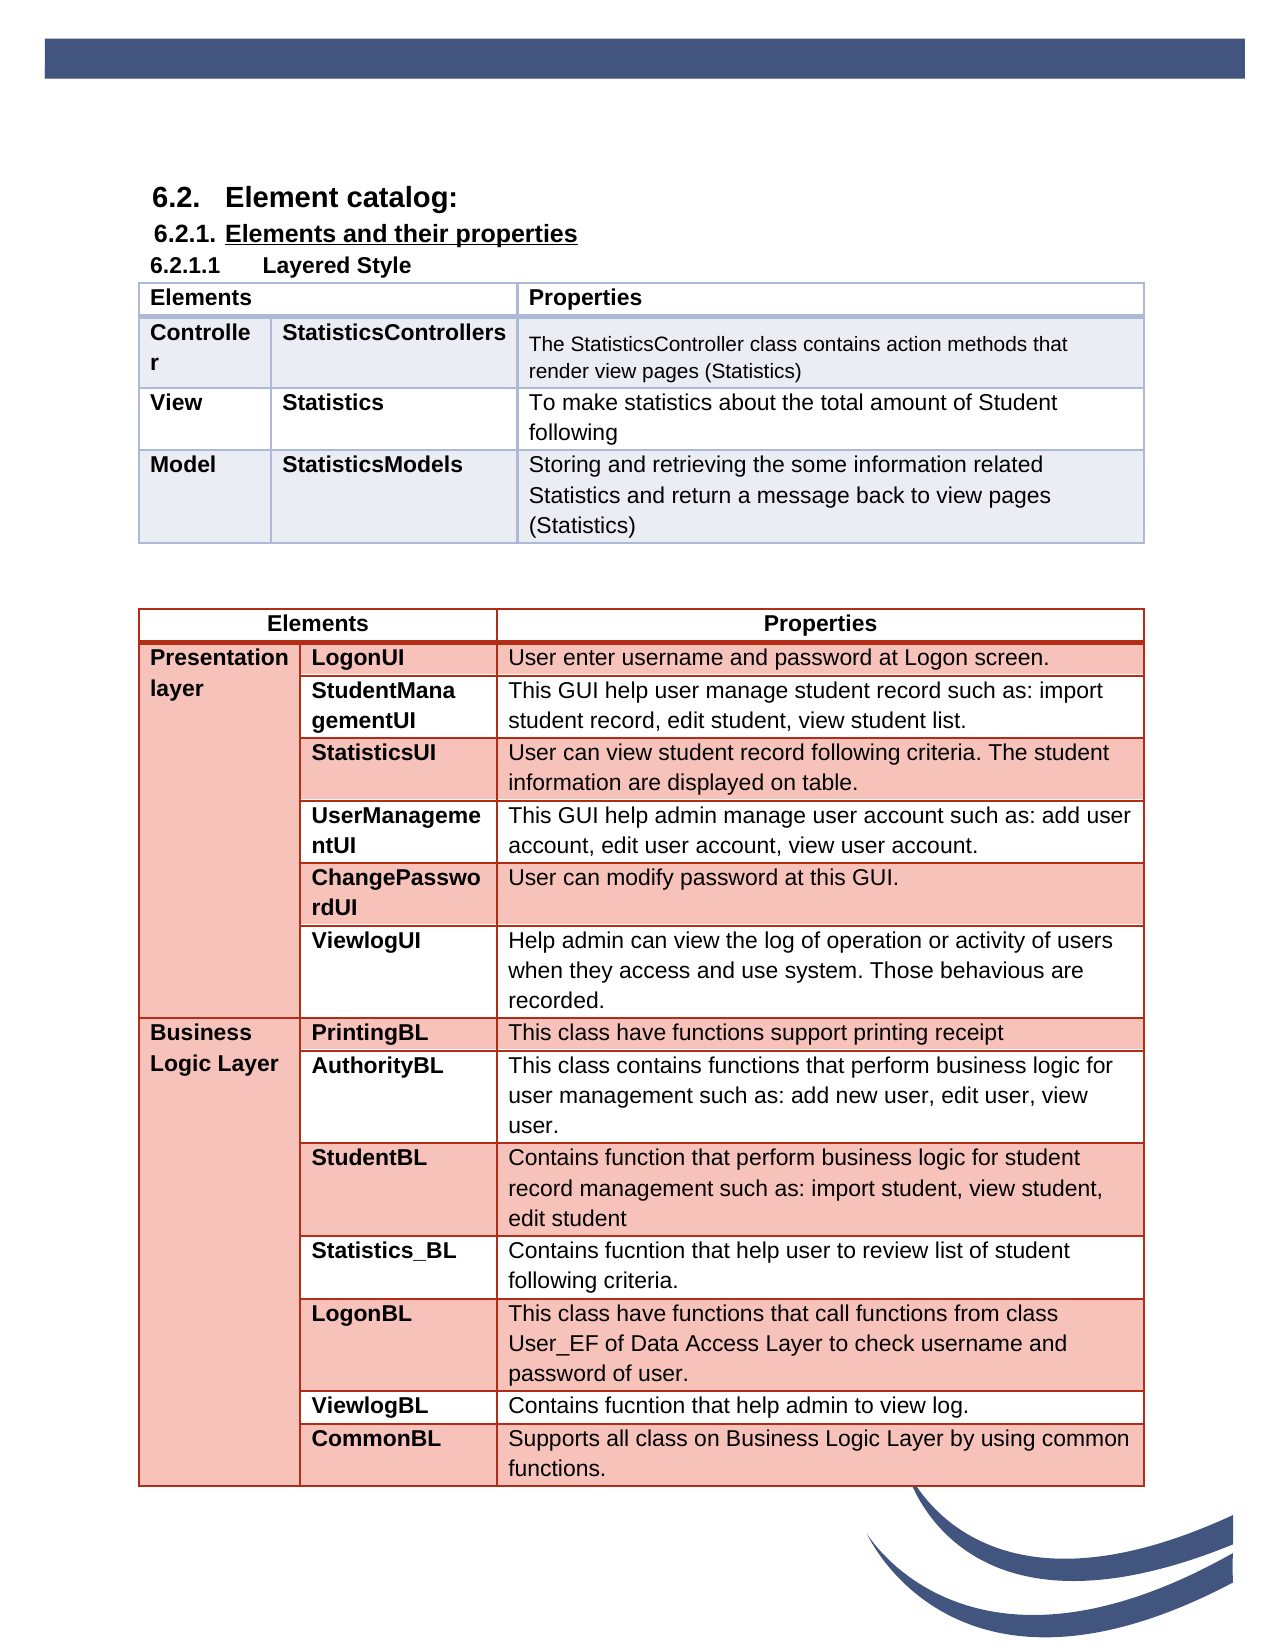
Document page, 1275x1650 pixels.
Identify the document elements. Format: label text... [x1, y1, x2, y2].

table_cell Presentation layer [140, 645, 299, 1017]
table_cell User enter username and password at Logon screen. [498, 645, 1143, 674]
table_cell ViewlogUI [301, 927, 496, 1017]
table_cell PrintingBL [301, 1019, 496, 1049]
list Layered Style [150, 252, 1125, 278]
table_cell The StatisticsController class contains action methods that render view pages (Statistics) [519, 319, 1143, 387]
table_header Elements [140, 284, 516, 314]
table_header Properties [498, 610, 1143, 640]
table_cell Statistics_BL [301, 1237, 496, 1297]
list Elements and their properties [154, 219, 1125, 247]
table_cell UserManagementUI [301, 802, 496, 862]
table_cell Supports all class on Business Logic Layer by using common functions. [498, 1425, 1143, 1485]
table_cell ChangePasswordUI [301, 864, 496, 924]
table_cell Storing and retrieving the some information related Statistics and return a message back to view pages (Statistics) [519, 451, 1143, 542]
table_cell To make statistics about the total amount of Student following [519, 389, 1143, 449]
table_cell This class have functions support printing receipt [498, 1019, 1143, 1049]
table_cell StudentBL [301, 1144, 496, 1235]
table_cell LogonUI [301, 645, 496, 674]
table_cell User can view student record following criteria. The student information are displayed on table. [498, 739, 1143, 799]
table_cell Contains fucntion that help user to review list of student following criteria. [498, 1237, 1143, 1297]
table_cell This GUI help user manage student record such as: import student record, edit student, view student list. [498, 677, 1143, 737]
table_cell StatisticsControllers [272, 319, 516, 387]
table_cell Contains fucntion that help admin to view log. [498, 1392, 1143, 1422]
list Element catalog: [152, 180, 1125, 214]
table_cell CommonBL [301, 1425, 496, 1485]
table_cell Controller [140, 319, 270, 387]
table_cell Business Logic Layer [140, 1019, 299, 1485]
table_cell Contains function that perform business logic for student record management such as: import student, view student, edit student [498, 1144, 1143, 1235]
table_cell StatisticsModels [272, 451, 516, 542]
table_cell This GUI help admin manage user account such as: add user account, edit user account, view user account. [498, 802, 1143, 862]
table_cell StudentMana gementUI [301, 677, 496, 737]
table_cell User can modify password at this GUI. [498, 864, 1143, 924]
table_cell ViewlogBL [301, 1392, 496, 1422]
table_header Properties [519, 284, 1143, 314]
table_cell This class have functions that call functions from class User_EF of Data Access Layer to check username and password of user. [498, 1300, 1143, 1390]
table_cell StatisticsUI [301, 739, 496, 799]
table_cell This class contains functions that perform business logic for user management such as: add new user, edit user, view user. [498, 1052, 1143, 1142]
table_cell AuthorityBL [301, 1052, 496, 1142]
table_cell View [140, 389, 270, 449]
table_cell Help admin can view the log of operation or activity of users when they access and use system. Those behavious are recorded. [498, 927, 1143, 1017]
table_cell Statistics [272, 389, 516, 449]
table_cell LogonBL [301, 1300, 496, 1390]
table_cell Model [140, 451, 270, 542]
table_header Elements [140, 610, 496, 640]
